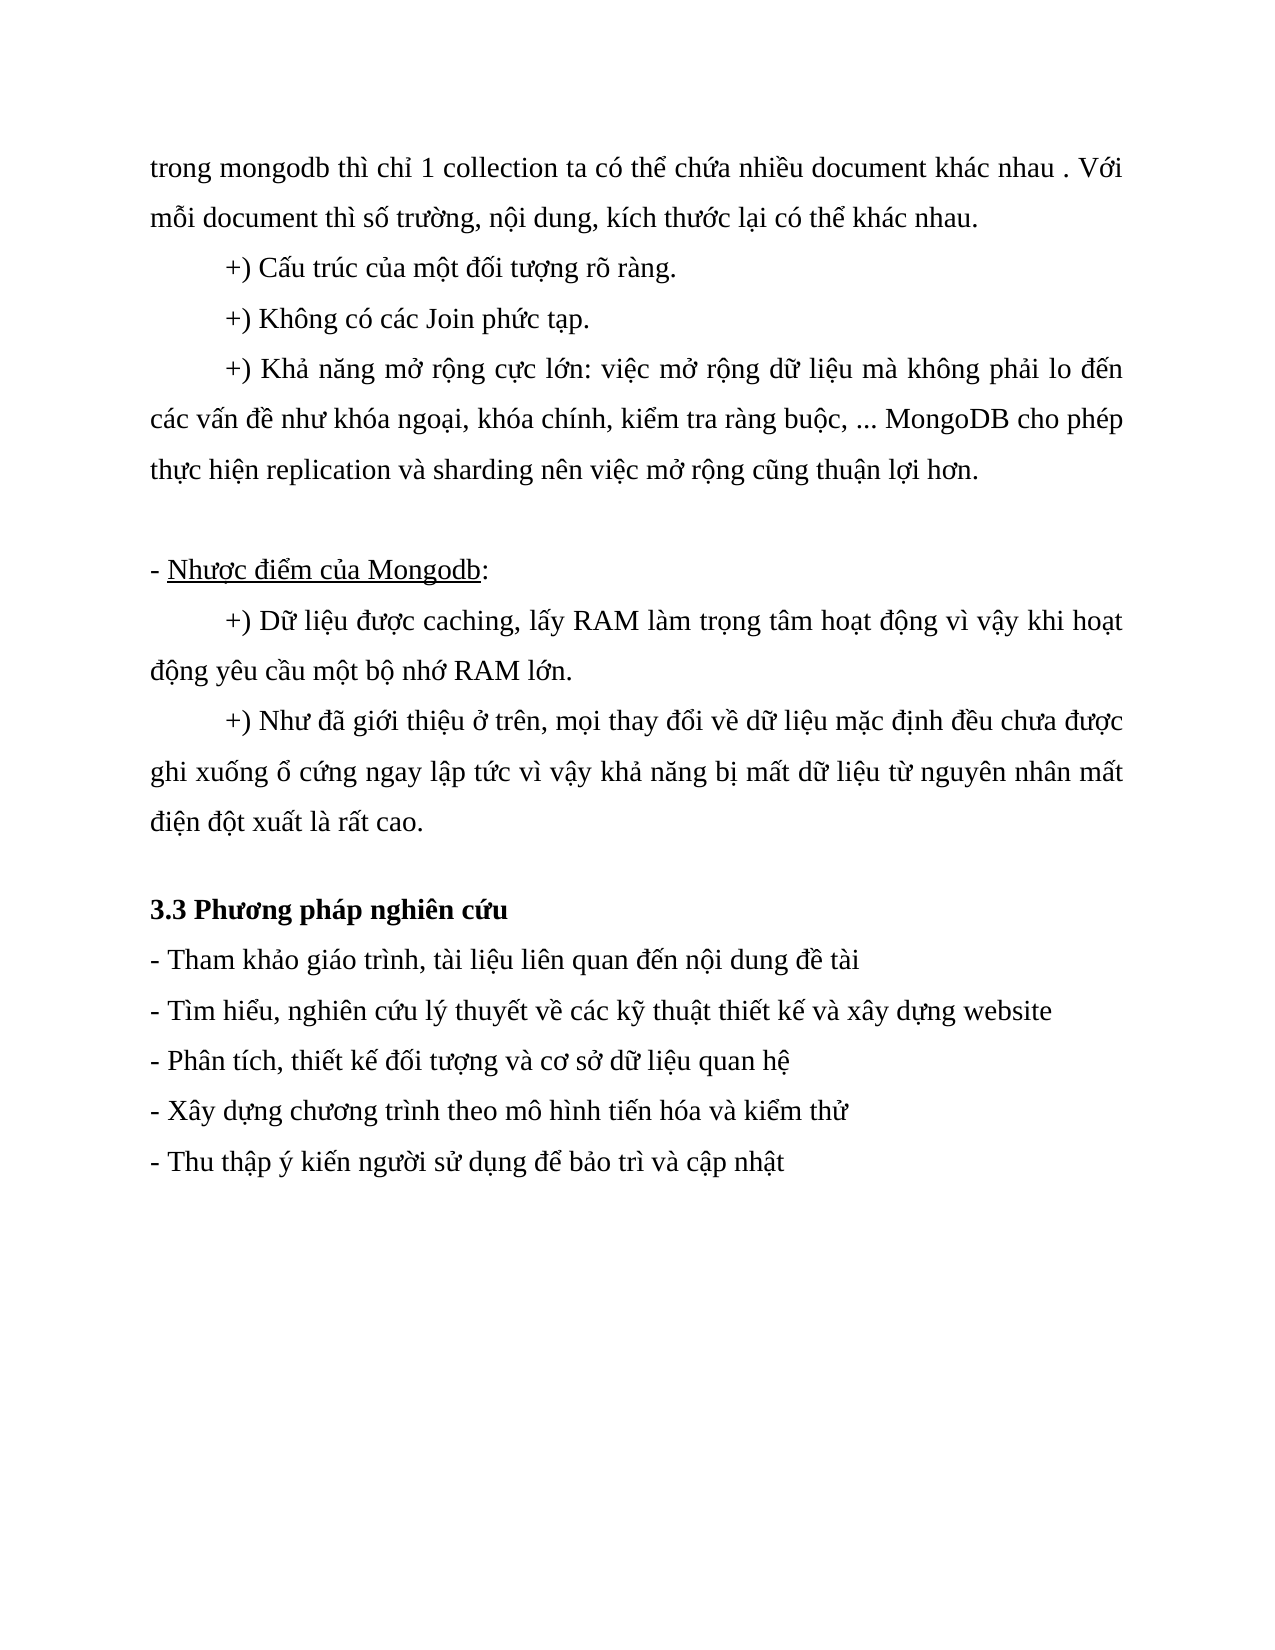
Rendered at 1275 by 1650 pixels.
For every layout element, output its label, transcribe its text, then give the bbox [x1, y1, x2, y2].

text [150, 150, 1125, 234]
text +) Không có các Join phức tạp. [150, 301, 1125, 334]
text - Phân tích, thiết kế đối tượng và cơ sở dữ liệu quan hệ [150, 1043, 1125, 1077]
text +) Dữ liệu được caching, lấy RAM làm trọng tâm hoạt động vì vậy khi hoạt động yêu cầu một bộ nhớ RAM lớn. [150, 603, 1125, 687]
text +) Khả năng mở rộng cực lớn: việc mở rộng dữ liệu mà không phải lo đến các vấn đề như khóa ngoại, khóa chính, kiểm tra ràng buộc, ... MongoDB cho phép thực hiện replication và sharding nên việc mở rộng cũng thuận lợi hơn. [150, 351, 1125, 485]
text - Xây dựng chương trình theo mô hình tiến hóa và kiểm thử [150, 1093, 1125, 1127]
text - Tìm hiểu, nghiên cứu lý thuyết về các kỹ thuật thiết kế và xây dựng website [150, 993, 1125, 1026]
text - Nhược điểm của Mongodb: [150, 552, 1125, 586]
text - Tham khảo giáo trình, tài liệu liên quan đến nội dung đề tài [150, 942, 1125, 976]
text +) Như đã giới thiệu ở trên, mọi thay đổi về dữ liệu mặc định đều chưa được ghi xuống ổ cứng ngay lập tức vì vậy khả năng bị mất dữ liệu từ nguyên nhân mất điện đột xuất là rất cao. [150, 703, 1125, 838]
text - Thu thập ý kiến người sử dụng để bảo trì và cập nhật [150, 1144, 1125, 1177]
subtitle 3.3 Phương pháp nghiên cứu [150, 892, 1125, 926]
text +) Cấu trúc của một đối tượng rõ ràng. [150, 251, 1125, 284]
